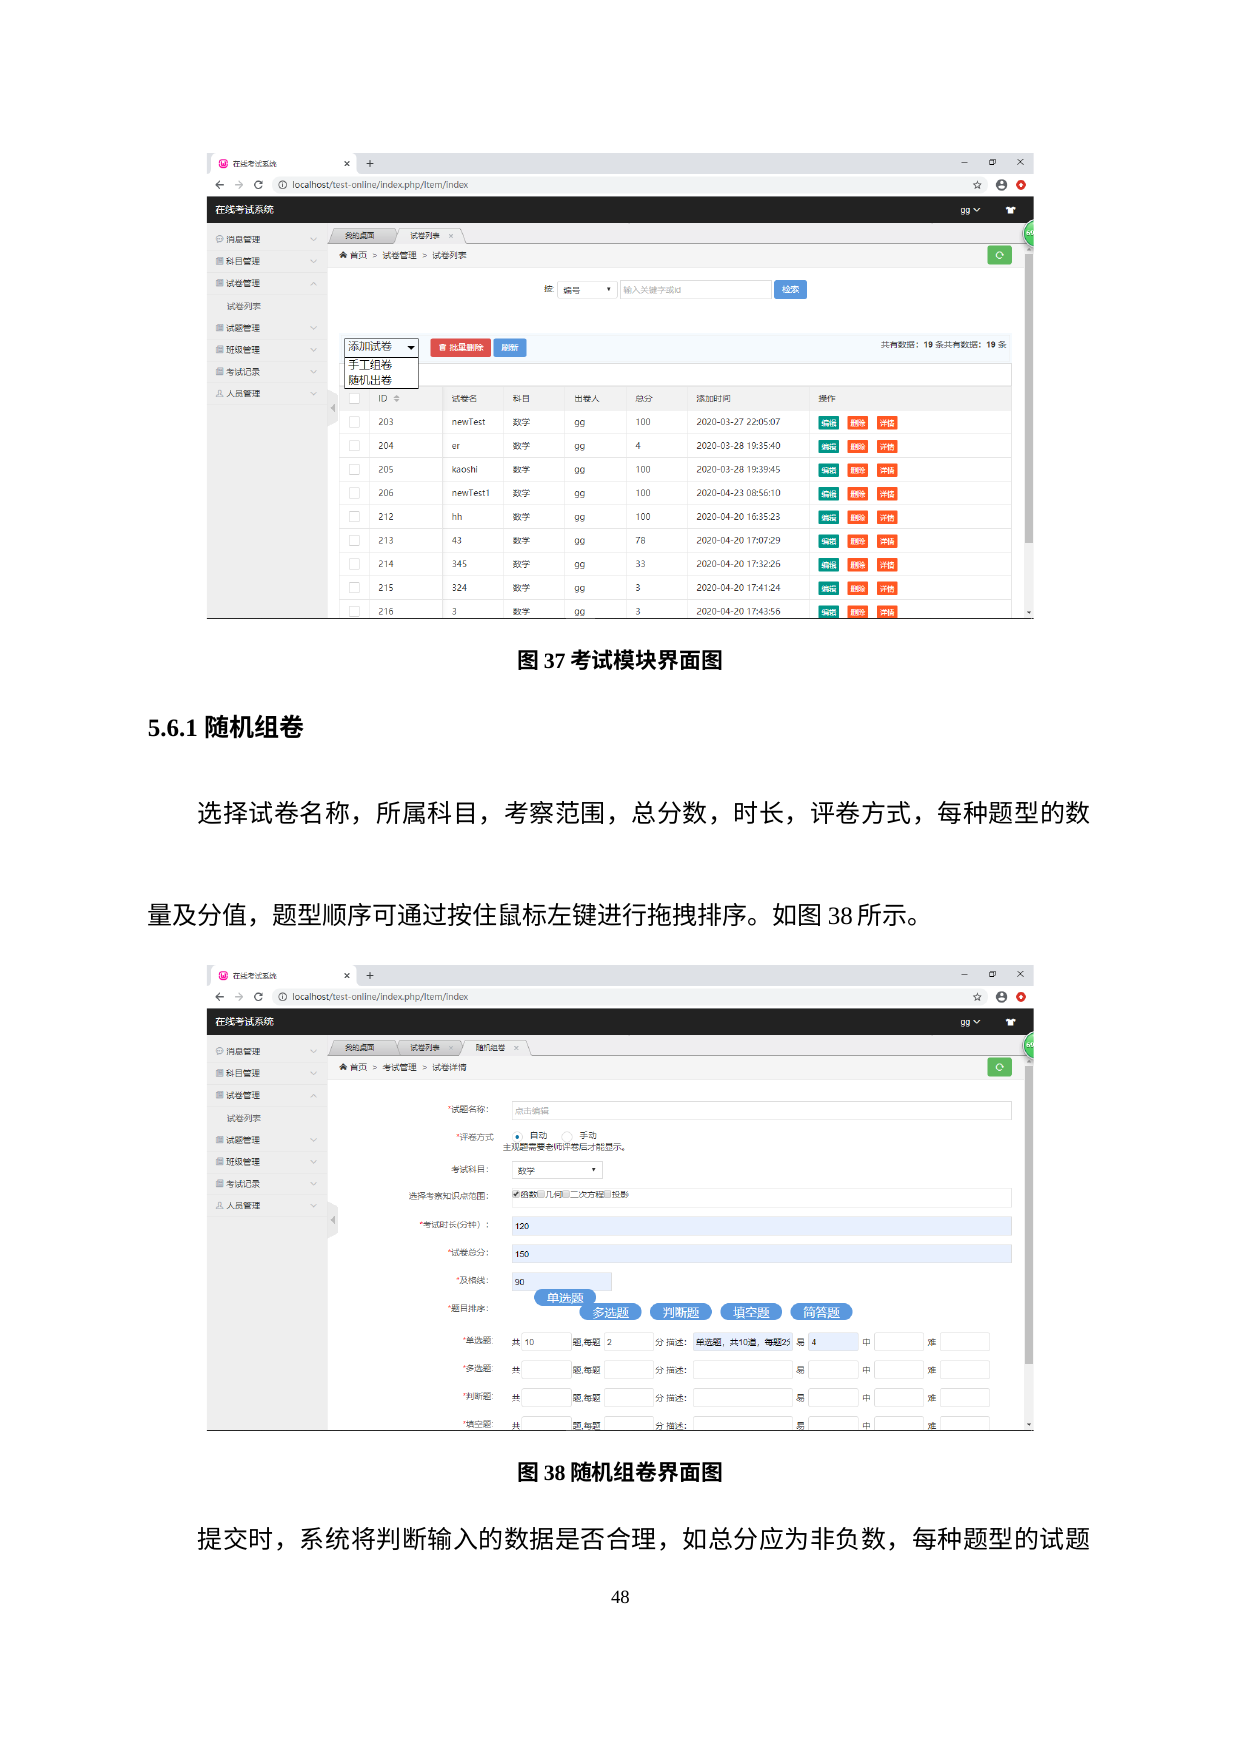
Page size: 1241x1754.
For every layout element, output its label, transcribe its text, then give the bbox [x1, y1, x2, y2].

picture [206, 965, 1034, 1431]
subtitle 随机组卷 [148, 692, 1092, 759]
text 图38随机组卷界面图 [148, 1453, 1092, 1487]
text 图37考试模块界面图 [148, 642, 1092, 676]
text 选择试卷名称，所属科目，考察范围，总分数，时长，评卷方式，每种题型的数量及分值，题型顺序可通过按住鼠标左键进行拖拽排序。如图38所示。 [148, 778, 1092, 947]
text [148, 1503, 1092, 1571]
picture [206, 153, 1034, 619]
